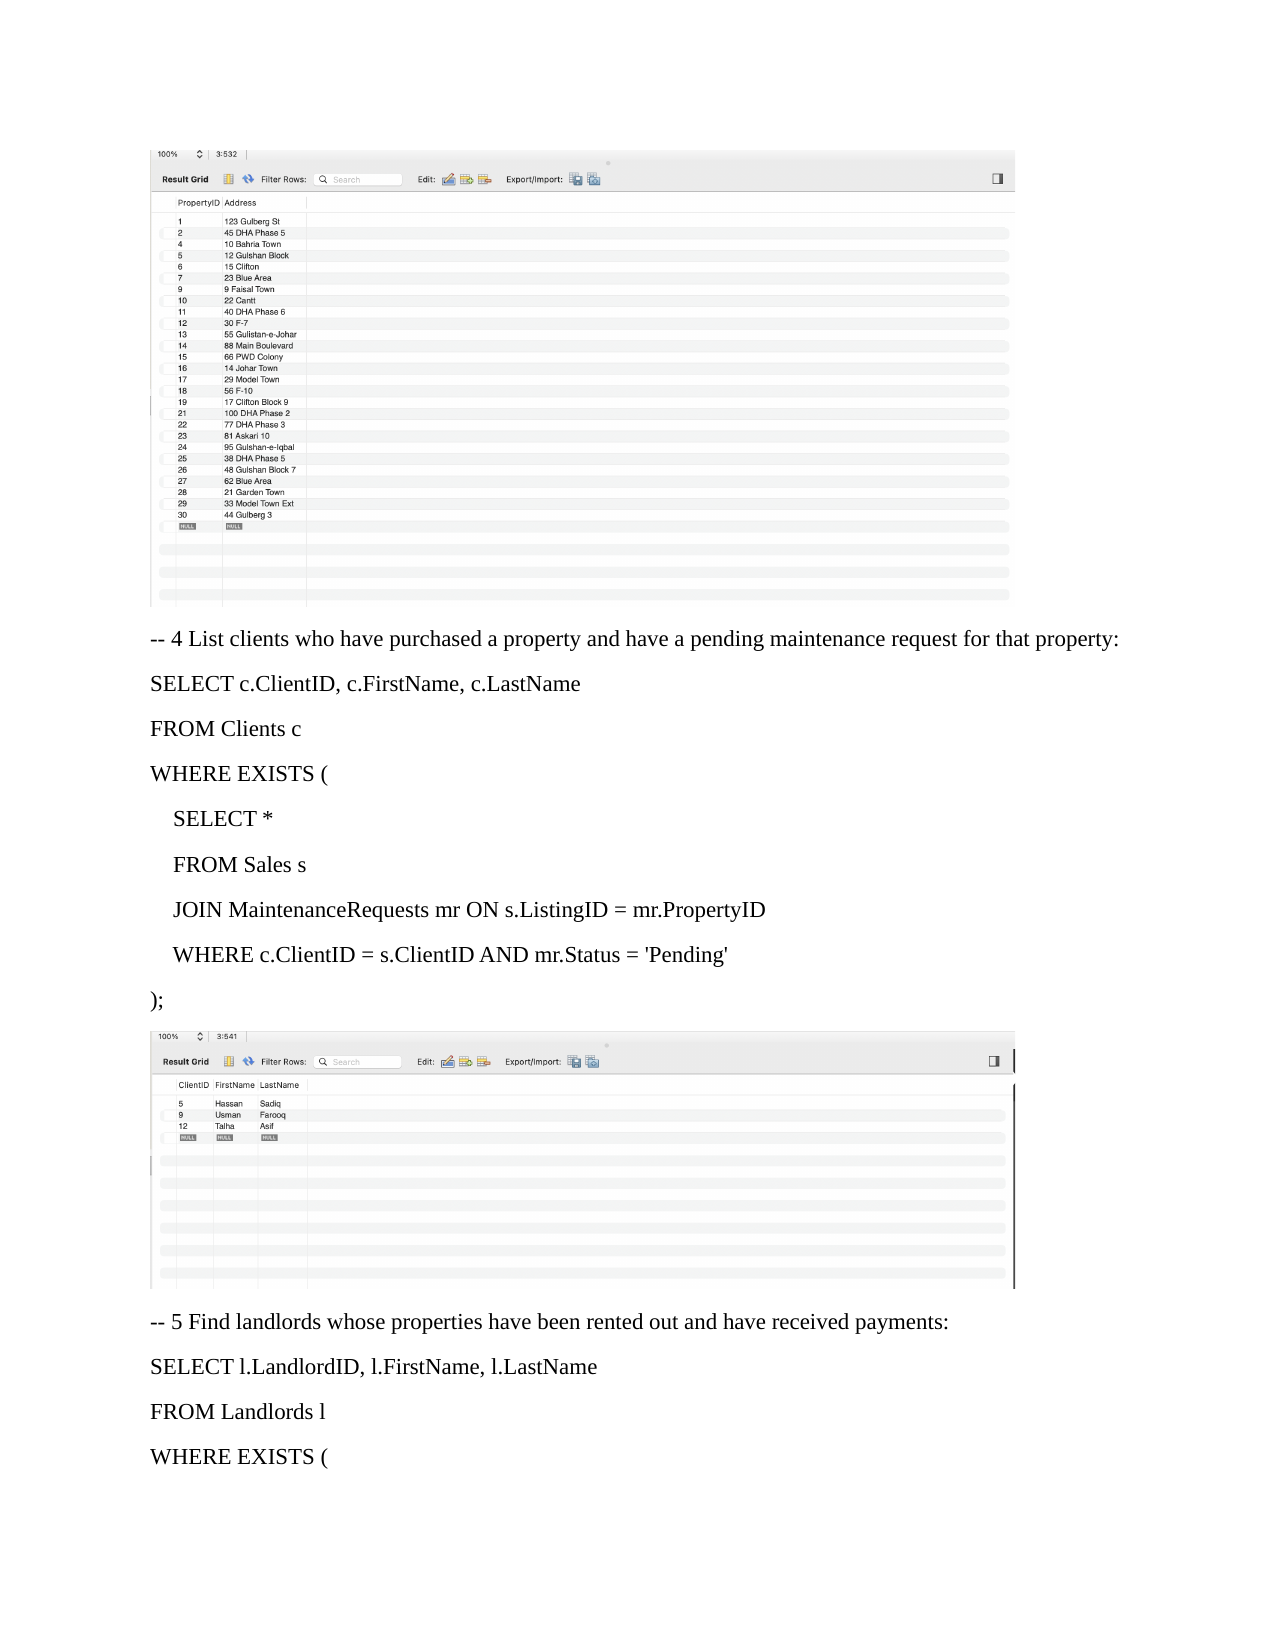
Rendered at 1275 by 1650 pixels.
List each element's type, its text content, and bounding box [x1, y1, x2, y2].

text -- 5 Find landlords whose properties have been rented out and have received payments: [150, 1308, 1125, 1334]
text SELECT c.ClientID, c.FirstName, c.LastName [150, 670, 1125, 697]
text JOIN MaintenanceRequests mr ON s.ListingID = mr.PropertyID [150, 896, 1125, 922]
text SELECT l.LandlordID, l.FirstName, l.LastName [150, 1353, 1125, 1379]
text SELECT * [150, 806, 1125, 832]
picture [150, 150, 1016, 607]
text WHERE c.ClientID = s.ClientID AND mr.Status = 'Pending' [150, 941, 1125, 967]
text FROM Clients c [150, 715, 1125, 742]
text FROM Sales s [150, 851, 1125, 877]
text WHERE EXISTS ( [150, 1443, 1125, 1469]
text ); [150, 986, 1125, 1012]
picture [150, 1031, 1016, 1289]
text FROM Landlords l [150, 1398, 1125, 1424]
text WHERE EXISTS ( [150, 760, 1125, 787]
text -- 4 List clients who have purchased a property and have a pending maintenance request for that property: [150, 625, 1125, 651]
